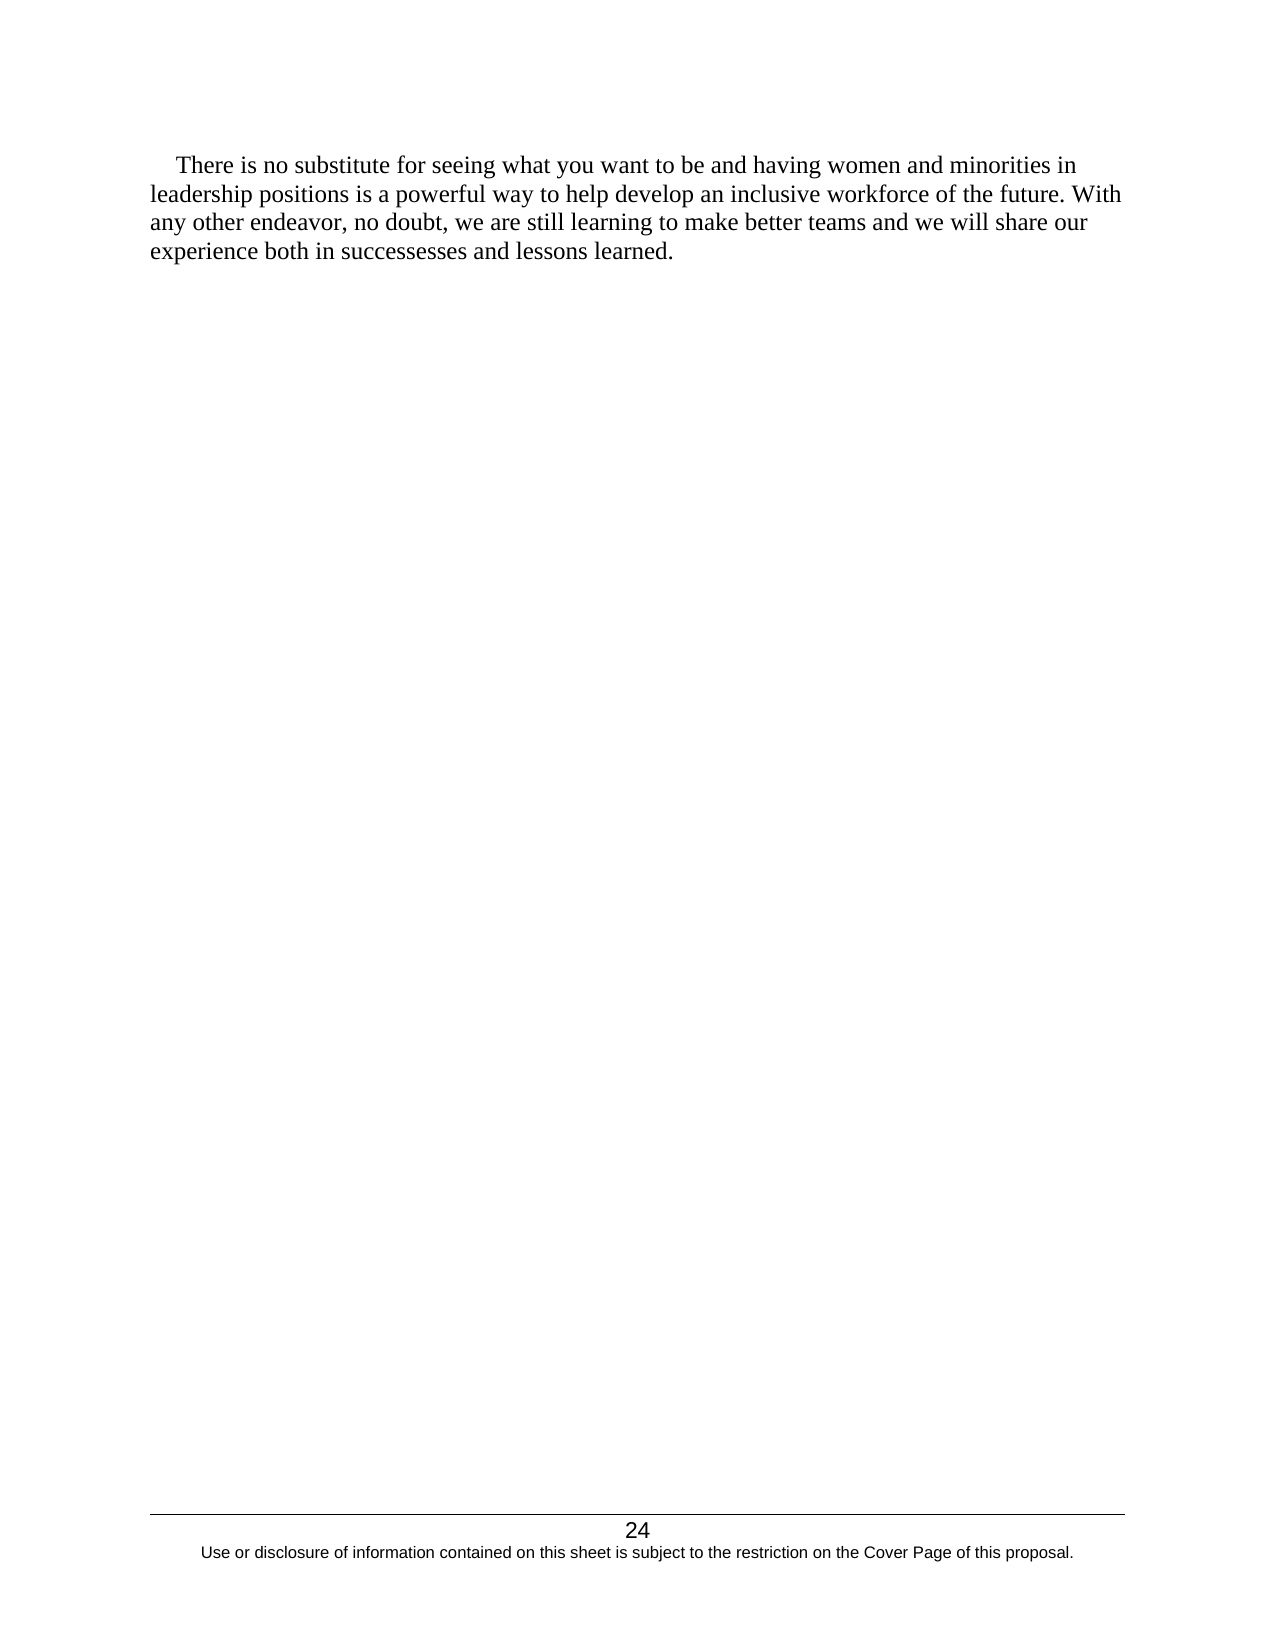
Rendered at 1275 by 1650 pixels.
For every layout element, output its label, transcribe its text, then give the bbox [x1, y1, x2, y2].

text There is no substitute for seeing what you want to be and having women and minorities in leadership positions is a powerful way to help develop an inclusive workforce of the future. With any other endeavor, no doubt, we are still learning to make better teams and we will share our experience both in successesses and lessons learned. [150, 150, 1125, 265]
